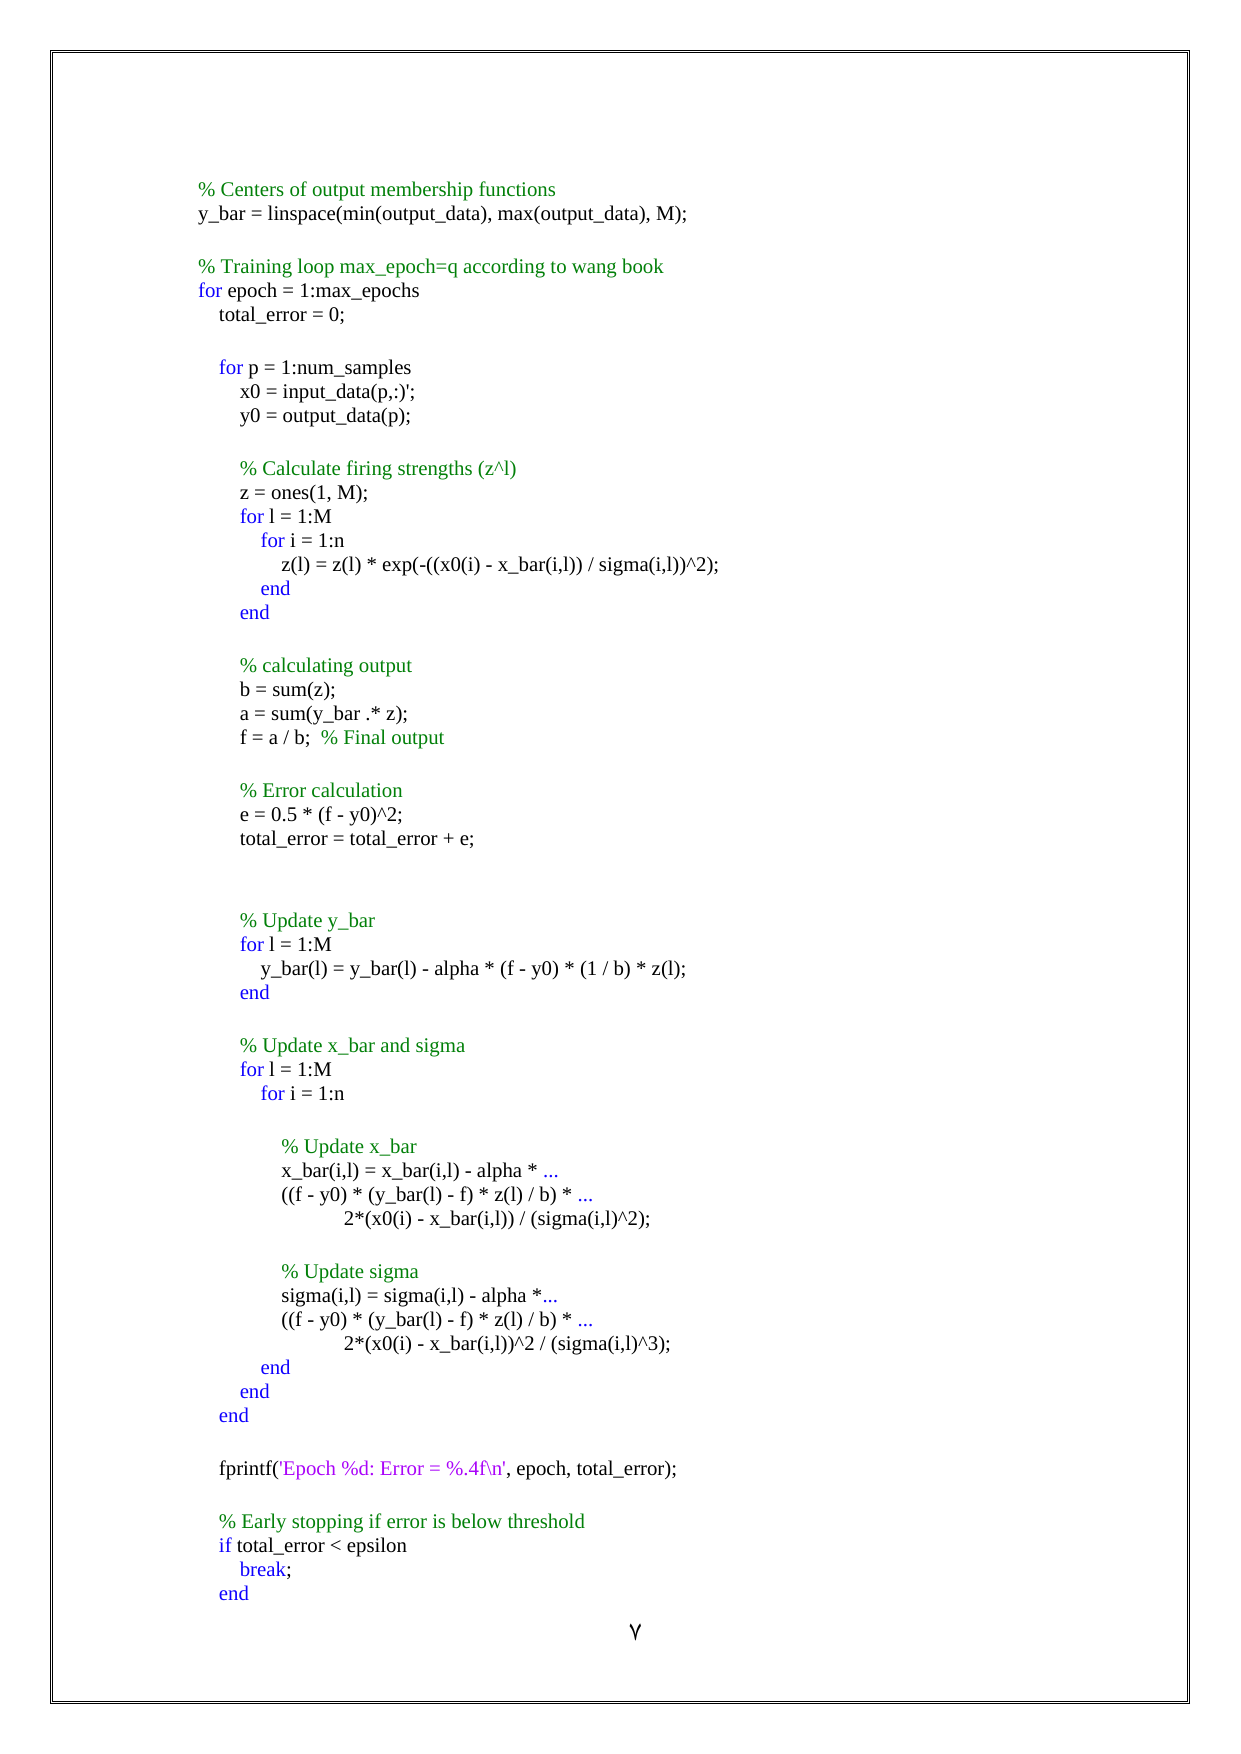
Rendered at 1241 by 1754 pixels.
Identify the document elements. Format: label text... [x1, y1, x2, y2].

text y_bar(l) = y_bar(l) - alpha * (f - y0) * (1 / b) * z(l); [177, 956, 1093, 980]
text f = a / b; % Final output [177, 725, 1093, 749]
text % Update x_bar and sigma [177, 1033, 1093, 1057]
text % Centers of output membership functions [177, 177, 1093, 201]
text x0 = input_data(p,:)'; [177, 379, 1093, 403]
text 2*(x0(i) - x_bar(i,l))^2 / (sigma(i,l)^3); [177, 1331, 1093, 1355]
text % Update y_bar [177, 908, 1093, 932]
text fprintf('Epoch %d: Error = %.4f\n', epoch, total_error); [177, 1456, 1093, 1480]
text y0 = output_data(p); [177, 403, 1093, 427]
text end [177, 1581, 1093, 1605]
text % Training loop max_epoch=q according to wang book [177, 254, 1093, 278]
text % Update sigma [177, 1258, 1093, 1283]
text total_error = 0; [177, 302, 1093, 326]
text a = sum(y_bar .* z); [177, 701, 1093, 725]
text % Update x_bar [177, 1133, 1093, 1158]
text % calculating output [177, 653, 1093, 677]
text for p = 1:num_samples [177, 355, 1093, 379]
text end [177, 980, 1093, 1004]
text for i = 1:n [177, 528, 1093, 552]
text b = sum(z); [177, 677, 1093, 701]
text for i = 1:n [177, 1081, 1093, 1105]
text for l = 1:M [177, 932, 1093, 956]
text ((f - y0) * (y_bar(l) - f) * z(l) / b) * ... [177, 1182, 1093, 1206]
text break; [177, 1557, 1093, 1581]
text end [177, 600, 1093, 624]
text 2*(x0(i) - x_bar(i,l)) / (sigma(i,l)^2); [177, 1206, 1093, 1230]
text % Error calculation [177, 778, 1093, 802]
text x_bar(i,l) = x_bar(i,l) - alpha * ... [177, 1158, 1093, 1182]
text sigma(i,l) = sigma(i,l) - alpha *... [177, 1283, 1093, 1307]
text ((f - y0) * (y_bar(l) - f) * z(l) / b) * ... [177, 1307, 1093, 1331]
text z(l) = z(l) * exp(-((x0(i) - x_bar(i,l)) / sigma(i,l))^2); [177, 552, 1093, 576]
text end [177, 1379, 1093, 1403]
text end [177, 576, 1093, 600]
text % Calculate firing strengths (z^l) [177, 456, 1093, 480]
text end [177, 1403, 1093, 1427]
text total_error = total_error + e; [177, 826, 1093, 850]
text end [177, 1355, 1093, 1379]
text for l = 1:M [177, 1057, 1093, 1081]
text if total_error < epsilon [177, 1533, 1093, 1557]
text z = ones(1, M); [177, 480, 1093, 504]
text e = 0.5 * (f - y0)^2; [177, 802, 1093, 826]
text y_bar = linspace(min(output_data), max(output_data), M); [177, 201, 1093, 225]
text for epoch = 1:max_epochs [177, 278, 1093, 302]
text for l = 1:M [177, 504, 1093, 528]
text % Early stopping if error is below threshold [177, 1508, 1093, 1533]
